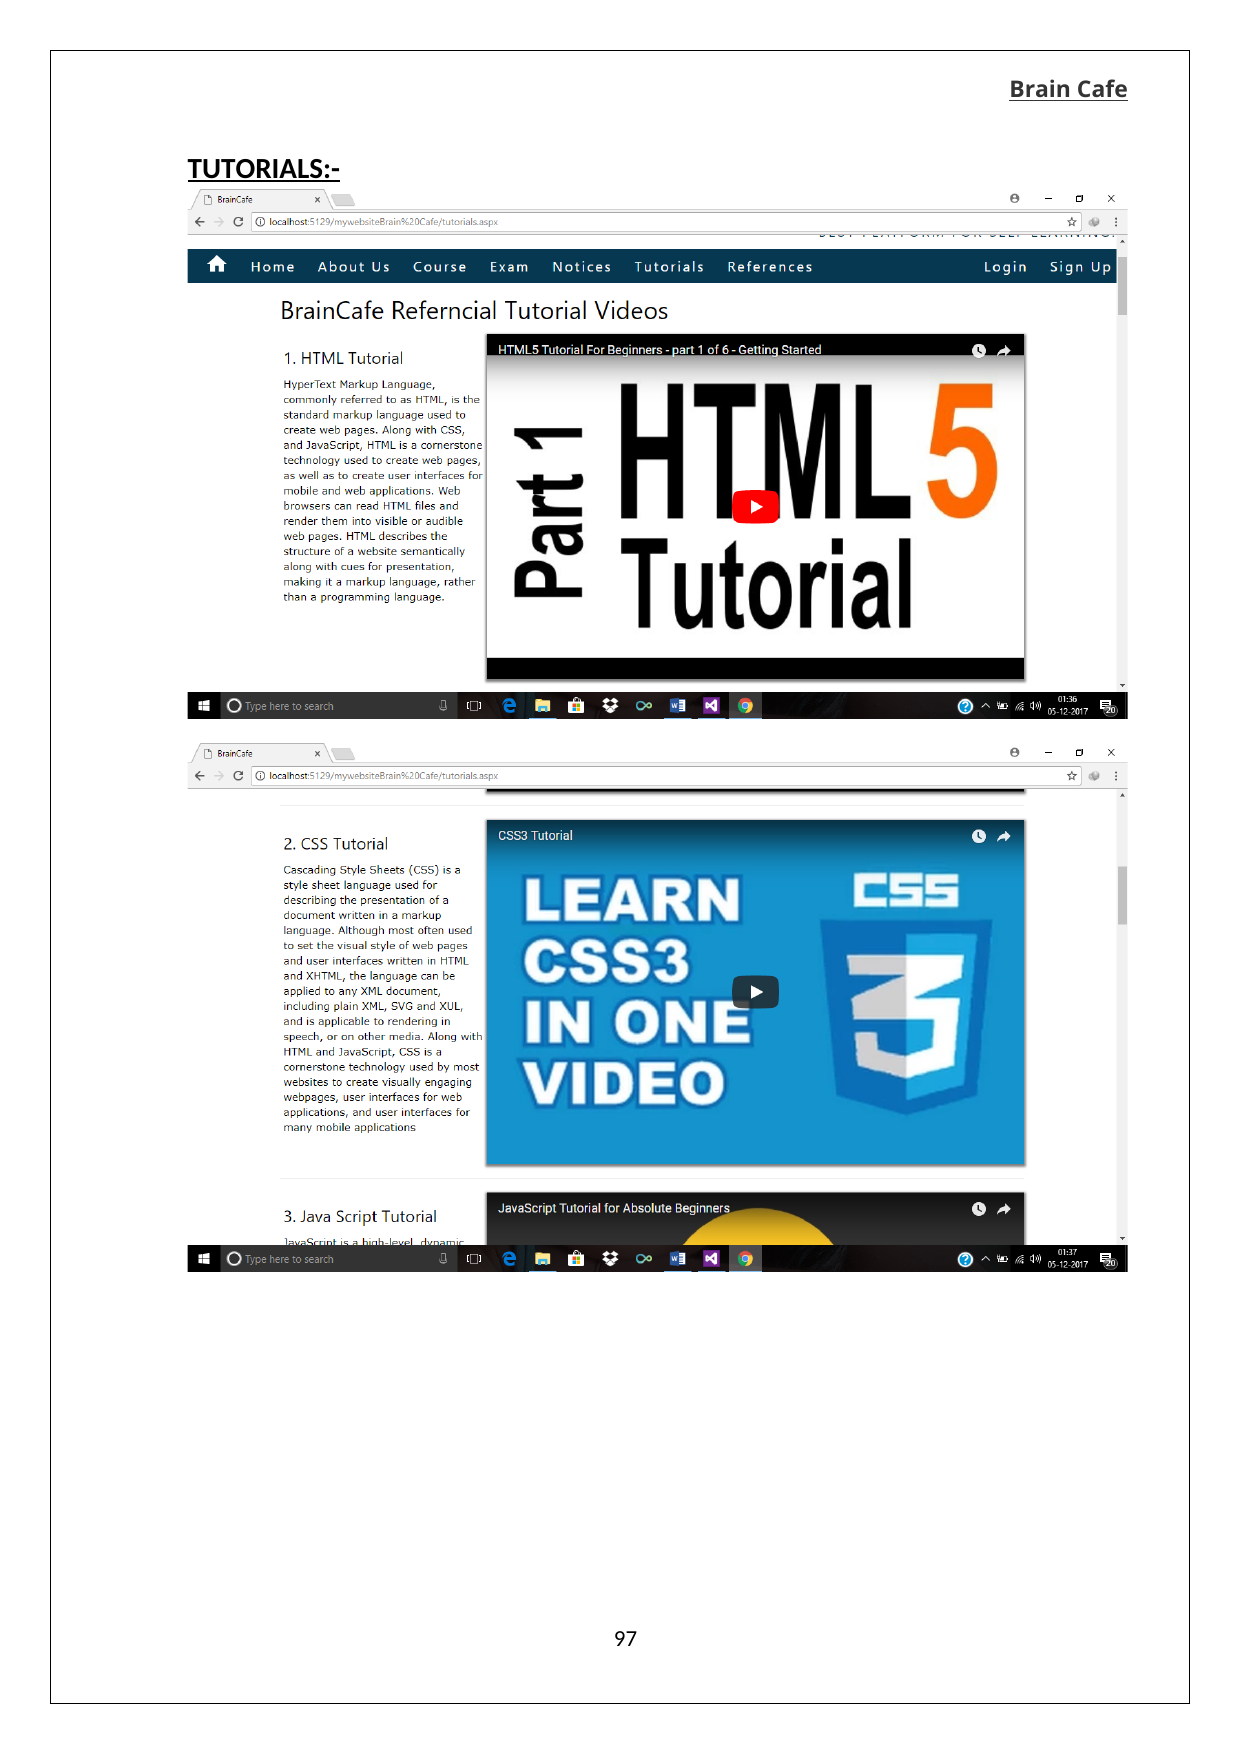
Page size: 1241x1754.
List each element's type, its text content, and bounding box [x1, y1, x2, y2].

picture [187, 743, 1128, 1272]
picture [210, 256, 224, 271]
text TUTORIALS:- [187, 150, 1063, 189]
picture [187, 189, 1128, 719]
